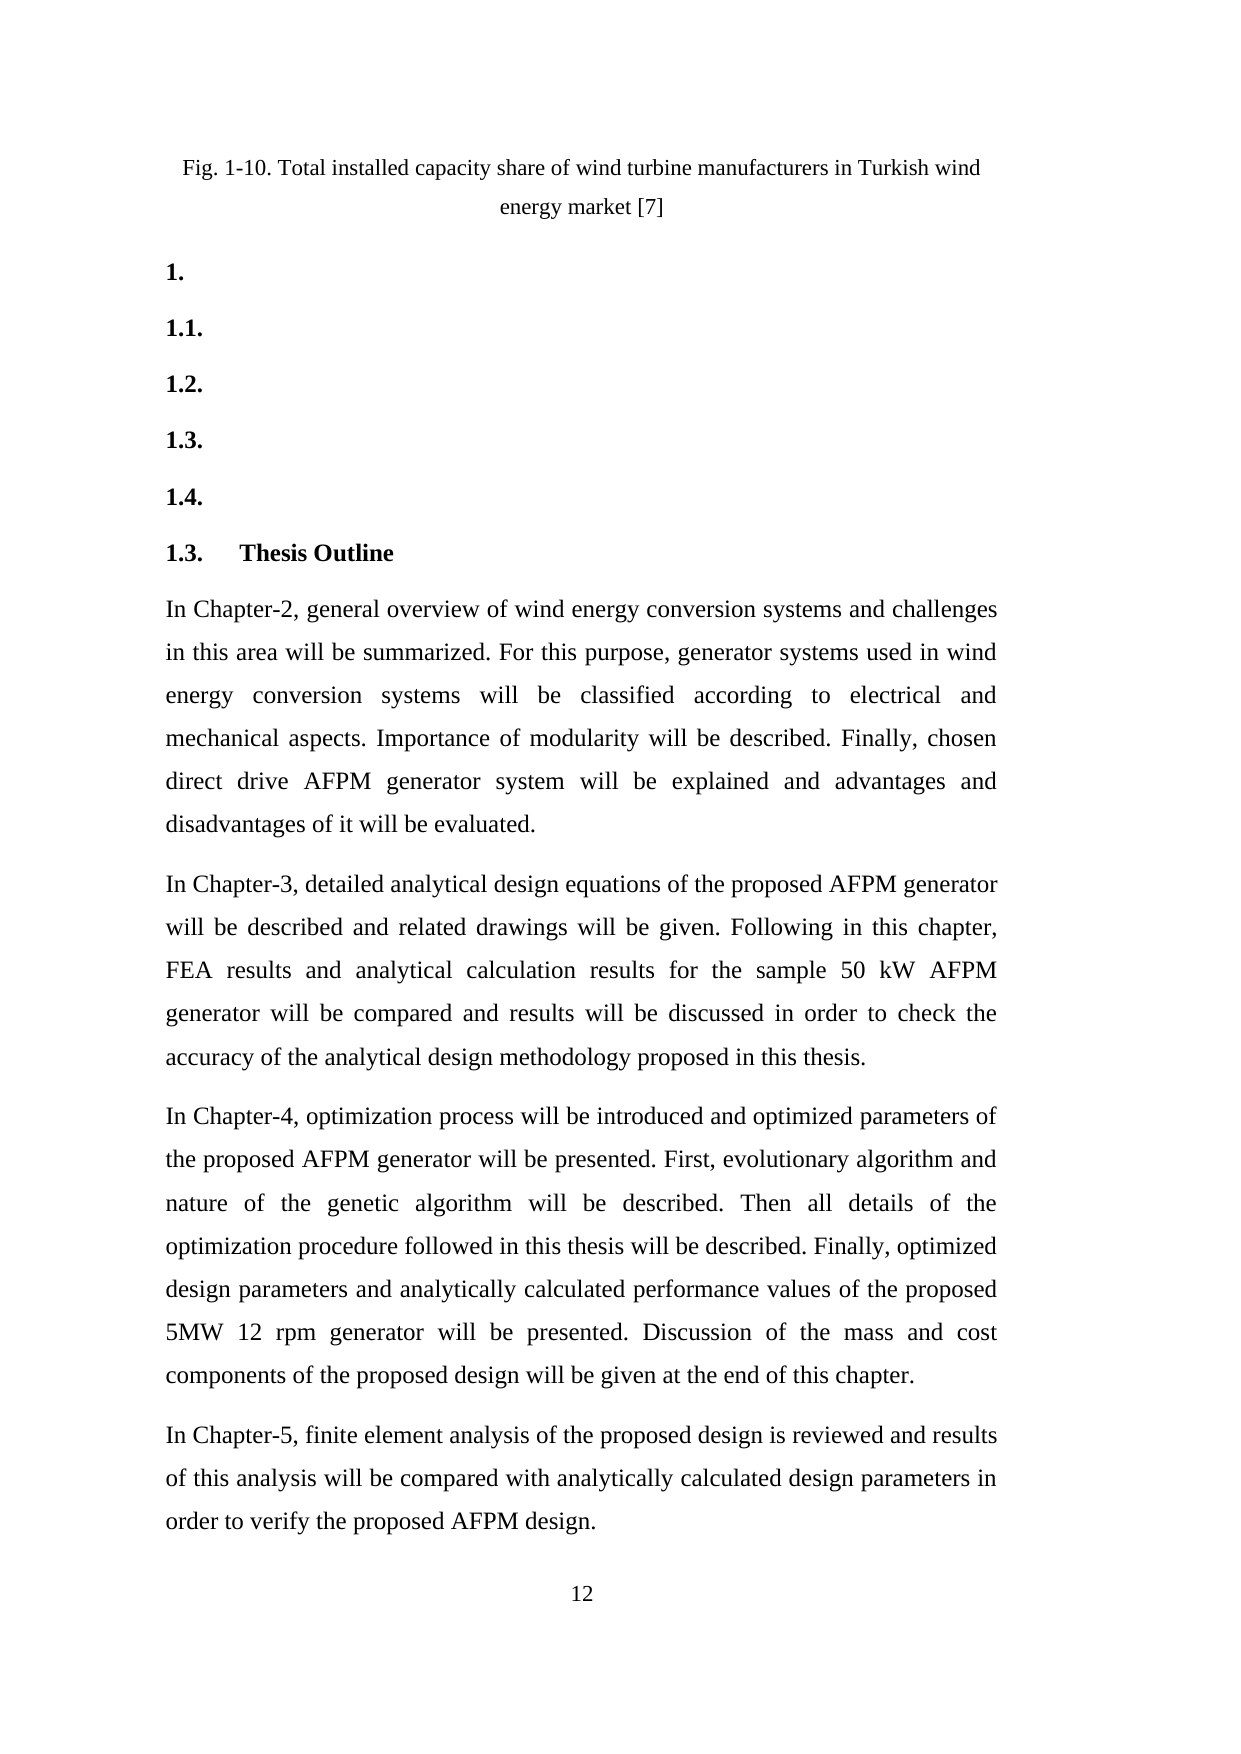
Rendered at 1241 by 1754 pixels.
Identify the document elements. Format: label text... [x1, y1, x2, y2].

text In Chapter-5, finite element analysis of the proposed design is reviewed and results of this analysis will be compared with analytically calculated design parameters in order to verify the proposed AFPM design. [165, 1420, 998, 1535]
text In Chapter-2, general overview of wind energy conversion systems and challenges in this area will be summarized. For this purpose, generator systems used in wind energy conversion systems will be classified according to electrical and mechanical aspects. Importance of modularity will be described. Finally, chosen direct drive AFPM generator system will be explained and advantages and disadvantages of it will be evaluated. [165, 594, 998, 838]
text In Chapter-4, optimization process will be introduced and optimized parameters of the proposed AFPM generator will be presented. First, evolutionary algorithm and nature of the genetic algorithm will be described. Then all details of the optimization procedure followed in this thesis will be described. Finally, optimized design parameters and analytically calculated performance values of the proposed 5MW 12 rpm generator will be presented. Discussion of the mass and cost components of the proposed design will be given at the end of this chapter. [165, 1101, 998, 1389]
text Fig. 1-10. Total installed capacity share of wind turbine manufacturers in Turkish wind energy market [7] [165, 153, 998, 219]
subtitle Thesis Outline [165, 538, 998, 566]
text In Chapter-3, detailed analytical design equations of the proposed AFPM generator will be described and related drawings will be given. Following in this chapter, FEA results and analytical calculation results for the sample 50 kW AFPM generator will be compared and results will be discussed in order to check the accuracy of the analytical design methodology proposed in this thesis. [165, 869, 998, 1070]
